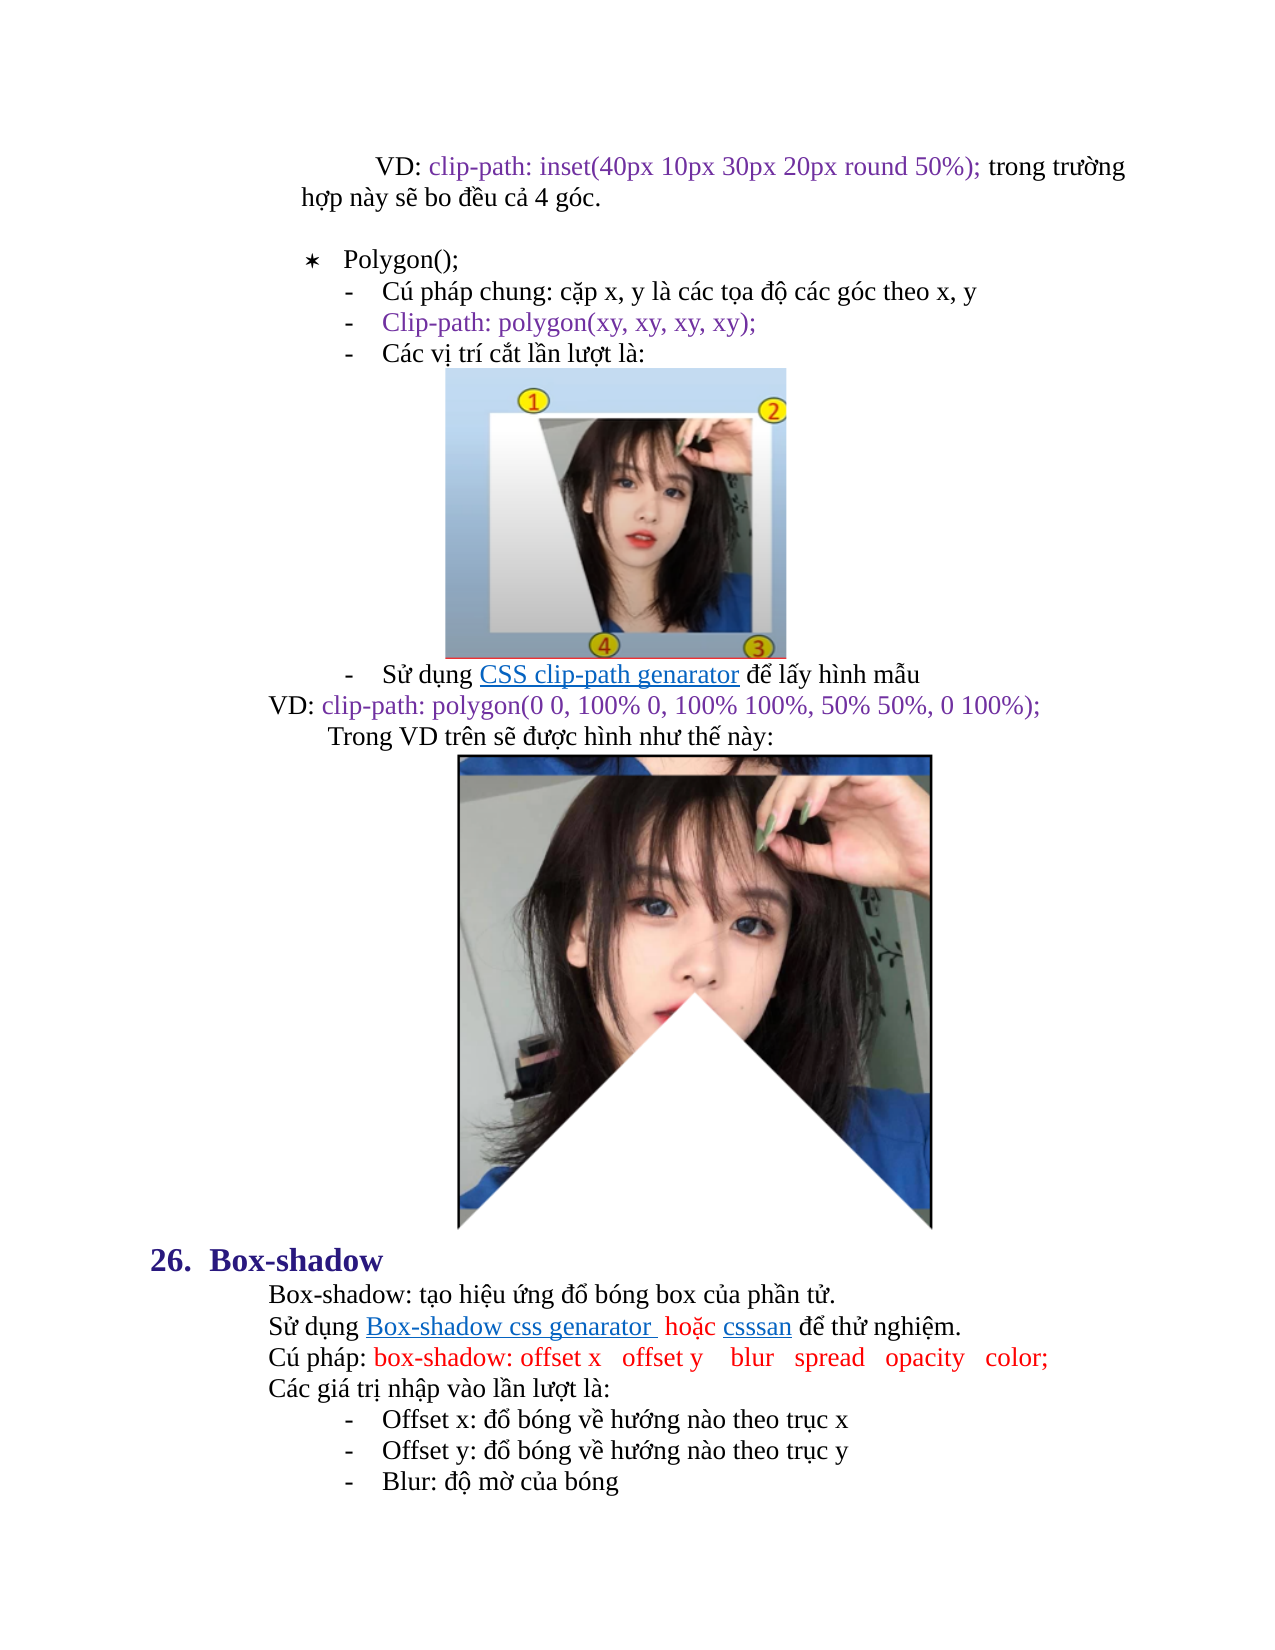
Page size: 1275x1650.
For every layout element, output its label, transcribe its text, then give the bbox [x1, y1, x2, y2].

list Polygon(); [306, 243, 1125, 275]
picture [445, 368, 787, 659]
list Offset x: đổ bóng về hướng nào theo trục x [344, 1403, 1125, 1434]
text VD: clip-path: inset(40px 10px 30px 20px round 50%); trong trường hợp này sẽ bo đều cả 4 góc. [301, 150, 1125, 212]
list Offset y: đổ bóng về hướng nào theo trục y [344, 1434, 1125, 1466]
text Sử dụng Box-shadow css genarator hoặc csssan để thử nghiệm. [194, 1310, 1125, 1341]
subtitle Box-shadow [150, 1240, 1125, 1279]
list Clip-path: polygon(xy, xy, xy, xy); [344, 306, 1125, 337]
text Các giá trị nhập vào lần lượt là: [194, 1372, 1125, 1403]
list Các vị trí cắt lần lượt là: [344, 337, 1125, 368]
text Box-shadow: tạo hiệu ứng đổ bóng box của phần tử. [194, 1279, 1125, 1310]
picture [445, 751, 944, 1241]
list Blur: độ mờ của bóng [344, 1466, 1125, 1497]
text Cú pháp: box-shadow: offset x offset y blur spread opacity color; [194, 1341, 1125, 1372]
text Trong VD trên sẽ được hình như thế này: [194, 720, 1125, 752]
list Sử dụng CSS clip-path genarator để lấy hình mẫu [344, 658, 1125, 689]
list Cú pháp chung: cặp x, y là các tọa độ các góc theo x, y [344, 275, 1125, 306]
text VD: clip-path: polygon(0 0, 100% 0, 100% 100%, 50% 50%, 0 100%); [194, 689, 1125, 720]
